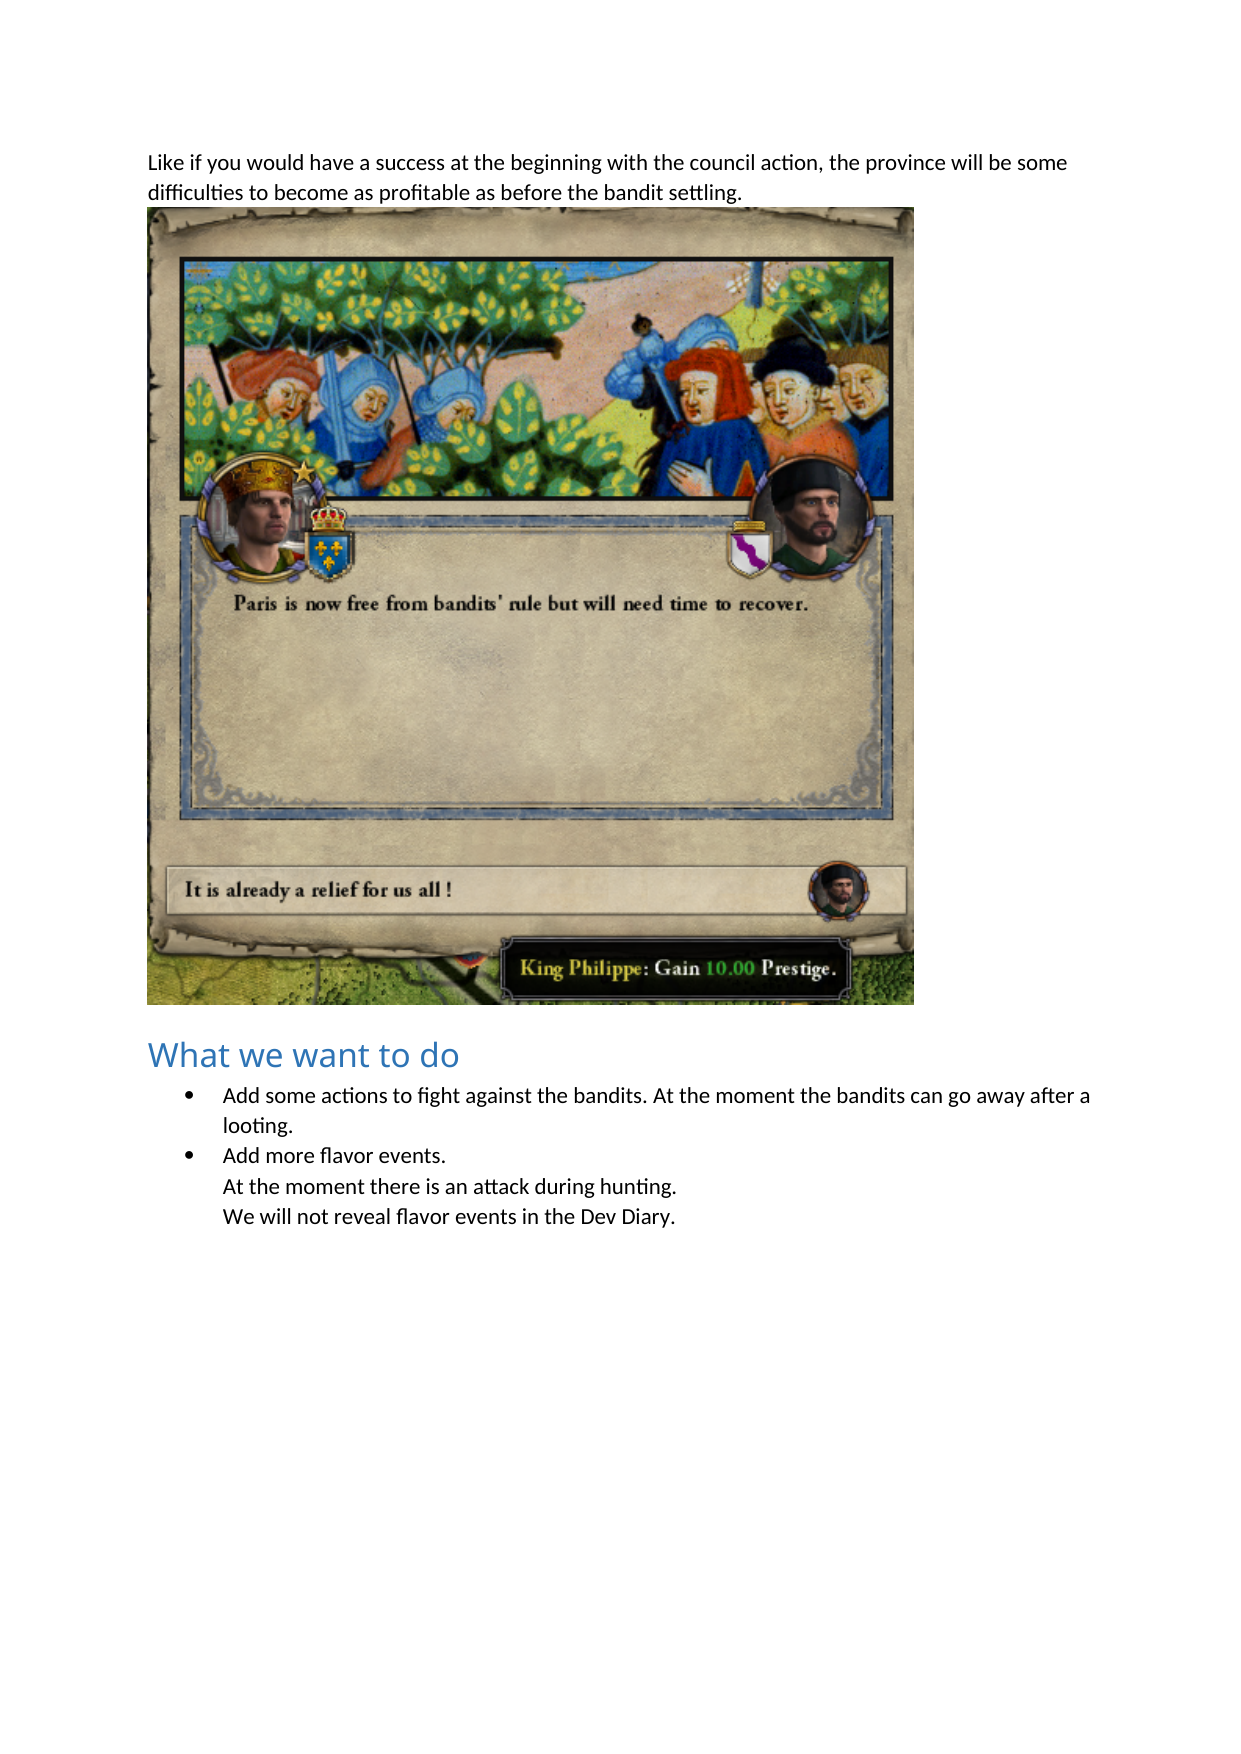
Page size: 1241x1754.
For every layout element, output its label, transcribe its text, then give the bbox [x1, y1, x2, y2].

list Add some actions to fight against the bandits. At the moment the bandits can go away after a looting. [185, 1081, 1093, 1139]
list Add more flavor events. At the moment there is an attack during hunting. We will not reveal flavor events in the Dev Diary. [185, 1142, 1093, 1230]
subtitle What we want to do [148, 1032, 1093, 1078]
picture [147, 207, 914, 1005]
